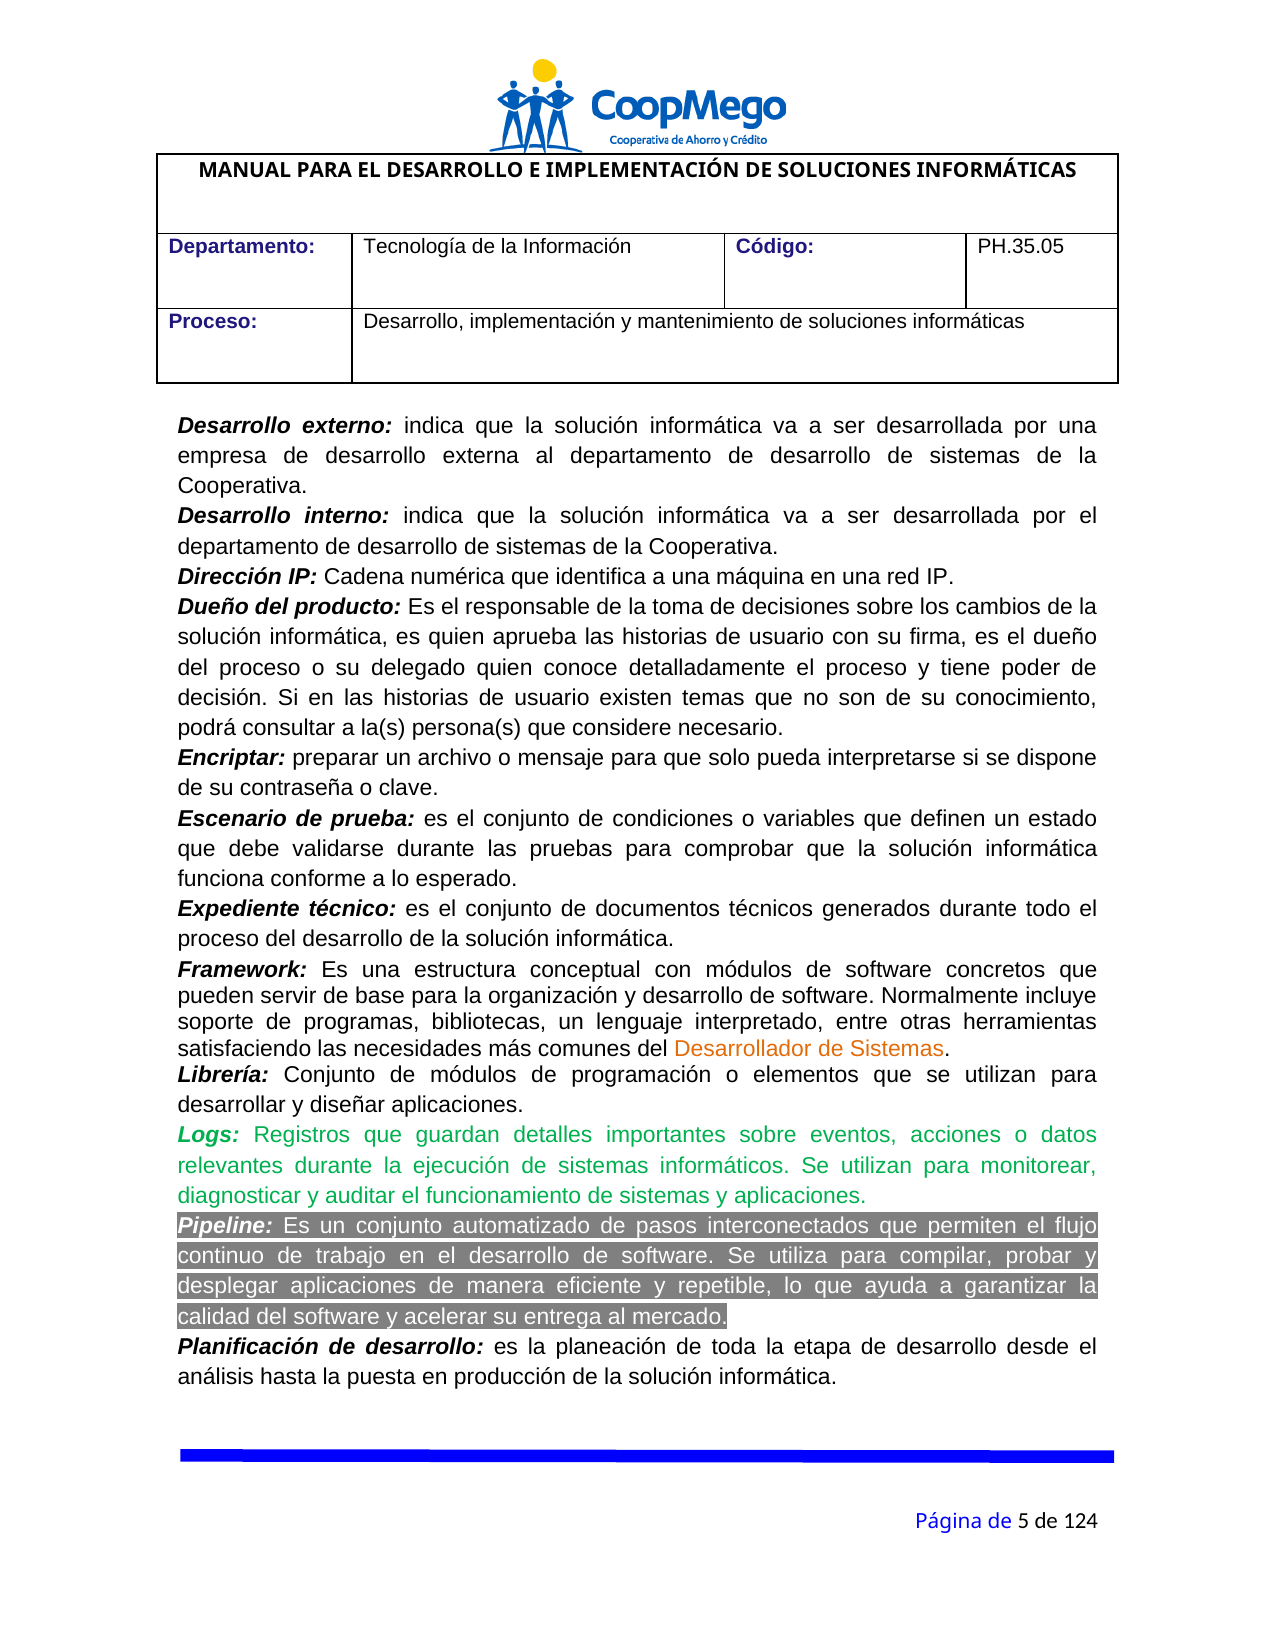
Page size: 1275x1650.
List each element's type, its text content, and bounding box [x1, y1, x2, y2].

text Desarrollo interno: indica que la solución informática va a ser desarrollada por el departamento de desarrollo de sistemas de la Cooperativa. [177, 502, 1098, 559]
text Pipeline: Es un conjunto automatizado de pasos interconectados que permiten el flujo continuo de trabajo en el desarrollo de software. Se utiliza para compilar, probar y desplegar aplicaciones de manera eficiente y repetible, lo que ayuda a garantizar la calidad del software y acelerar su entrega al mercado. [177, 1299, 1098, 1329]
text Expediente técnico: es el conjunto de documentos técnicos generados durante todo el proceso del desarrollo de la solución informática. [177, 895, 1098, 952]
text Planificación de desarrollo: es la planeación de toda la etapa de desarrollo desde el análisis hasta la puesta en producción de la solución informática. [177, 1333, 1098, 1389]
text Librería: Conjunto de módulos de programación o elementos que se utilizan para desarrollar y diseñar aplicaciones. [177, 1061, 1098, 1118]
text Encriptar: preparar un archivo o mensaje para que solo pueda interpretarse si se dispone de su contraseña o clave. [177, 744, 1098, 801]
text Escenario de prueba: es el conjunto de condiciones o variables que definen un estado que debe validarse durante las pruebas para comprobar que la solución informática funciona conforme a lo esperado. [177, 804, 1098, 891]
text Logs: Registros que guardan detalles importantes sobre eventos, acciones o datos relevantes durante la ejecución de sistemas informáticos. Se utilizan para monitorear, diagnosticar y auditar el funcionamiento de sistemas y aplicaciones. [177, 1121, 1098, 1208]
text Framework: Es una estructura conceptual con módulos de software concretos que pueden servir de base para la organización y desarrollo de software. Normalmente incluye soporte de programas, bibliotecas, un lenguaje interpretado, entre otras herramientas satisfaciendo las necesidades más comunes del Desarrollador de Sistemas. [177, 956, 1098, 1061]
picture [488, 59, 787, 153]
text Dirección IP: Cadena numérica que identifica a una máquina en una red IP. [177, 563, 1098, 589]
text Desarrollo externo: indica que la solución informática va a ser desarrollada por una empresa de desarrollo externa al departamento de desarrollo de sistemas de la Cooperativa. [177, 412, 1098, 499]
text Dueño del producto: Es el responsable de la toma de decisiones sobre los cambios de la solución informática, es quien aprueba las historias de usuario con su firma, es el dueño del proceso o su delegado quien conoce detalladamente el proceso y tiene poder de decisión. Si en las historias de usuario existen temas que no son de su conocimiento, podrá consultar a la(s) persona(s) que considere necesario. [177, 593, 1098, 740]
